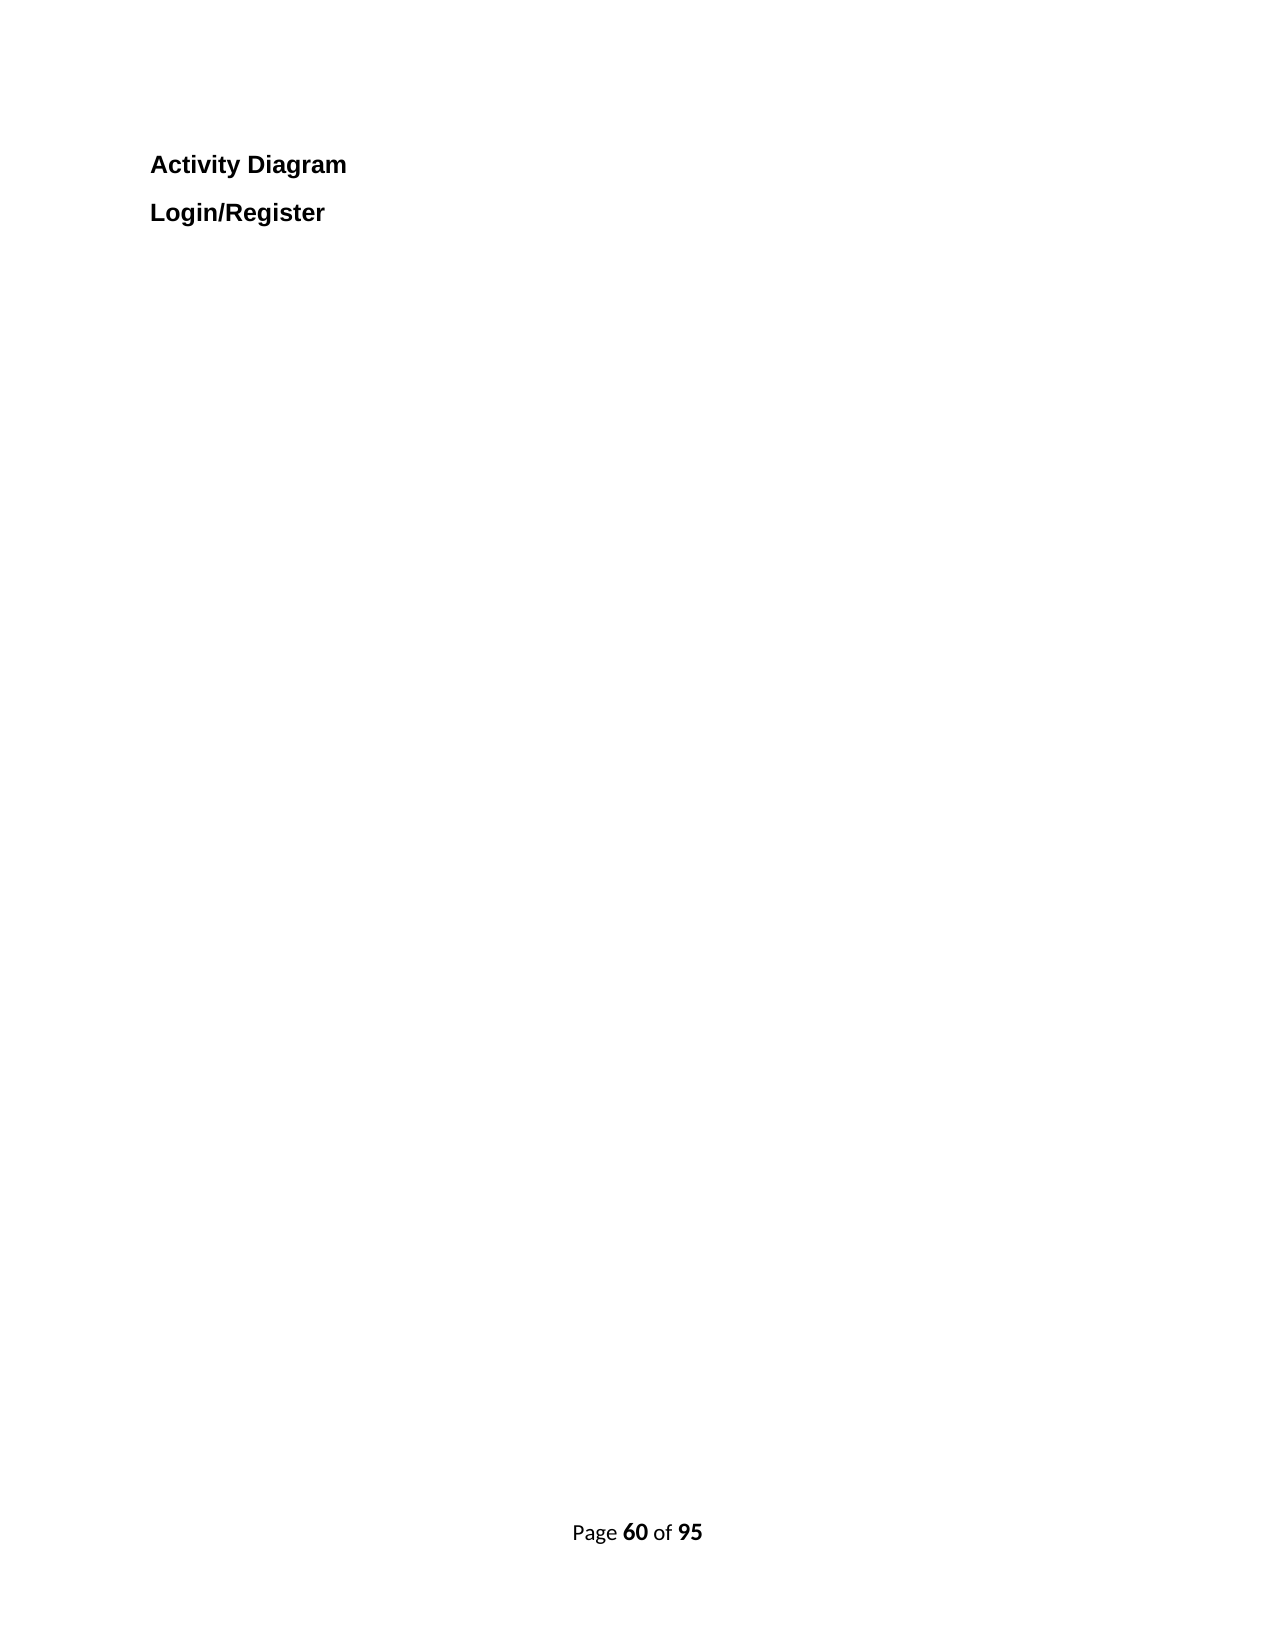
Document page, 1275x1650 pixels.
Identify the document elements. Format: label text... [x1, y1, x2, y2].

text Activity Diagram [150, 150, 1125, 179]
text Login/Register [150, 198, 1125, 226]
